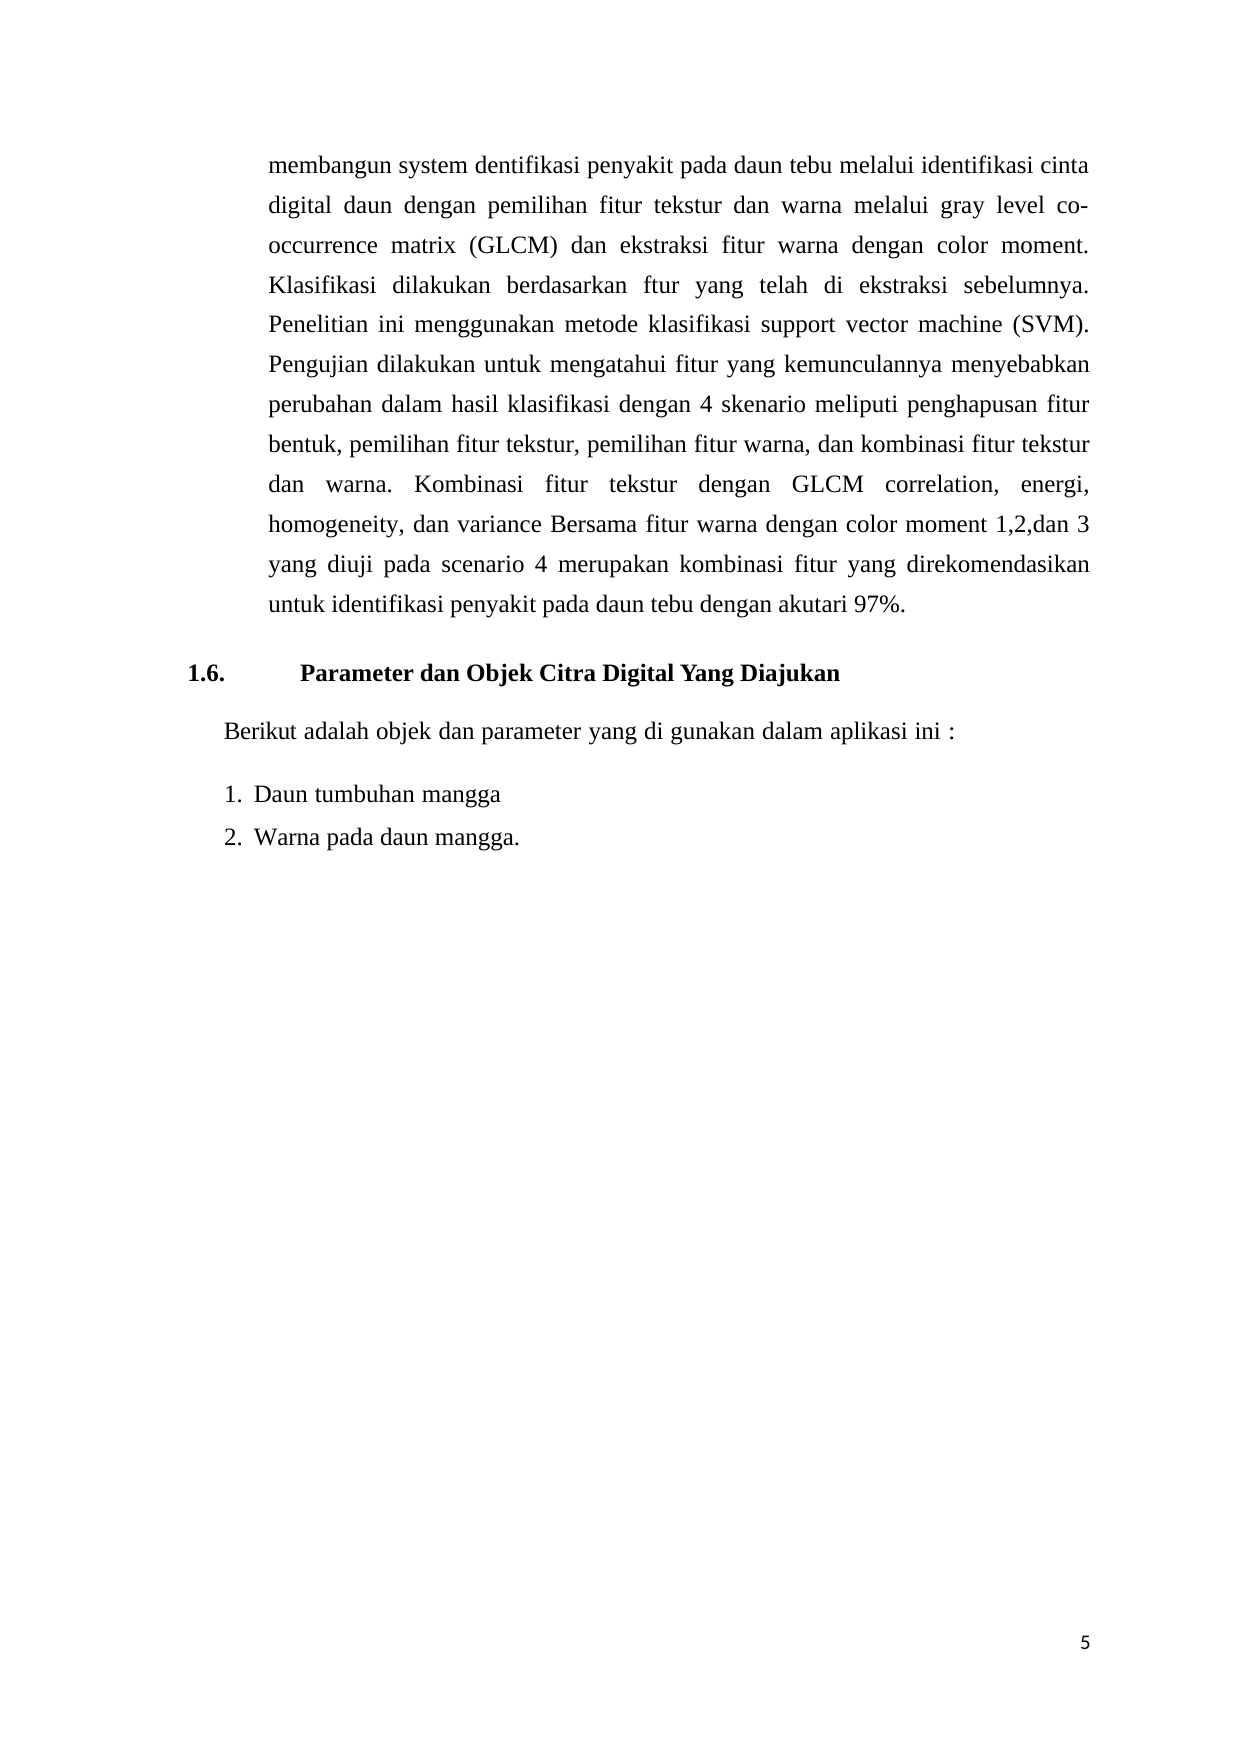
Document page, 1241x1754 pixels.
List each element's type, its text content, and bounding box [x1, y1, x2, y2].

subtitle Parameter dan Objek Citra Digital Yang Diajukan [187, 658, 1090, 687]
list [239, 150, 1090, 618]
text Berikut adalah objek dan parameter yang di gunakan dalam aplikasi ini : [224, 716, 1090, 744]
list Warna pada daun mangga. [224, 822, 1090, 851]
list Daun tumbuhan mangga [224, 779, 1090, 808]
